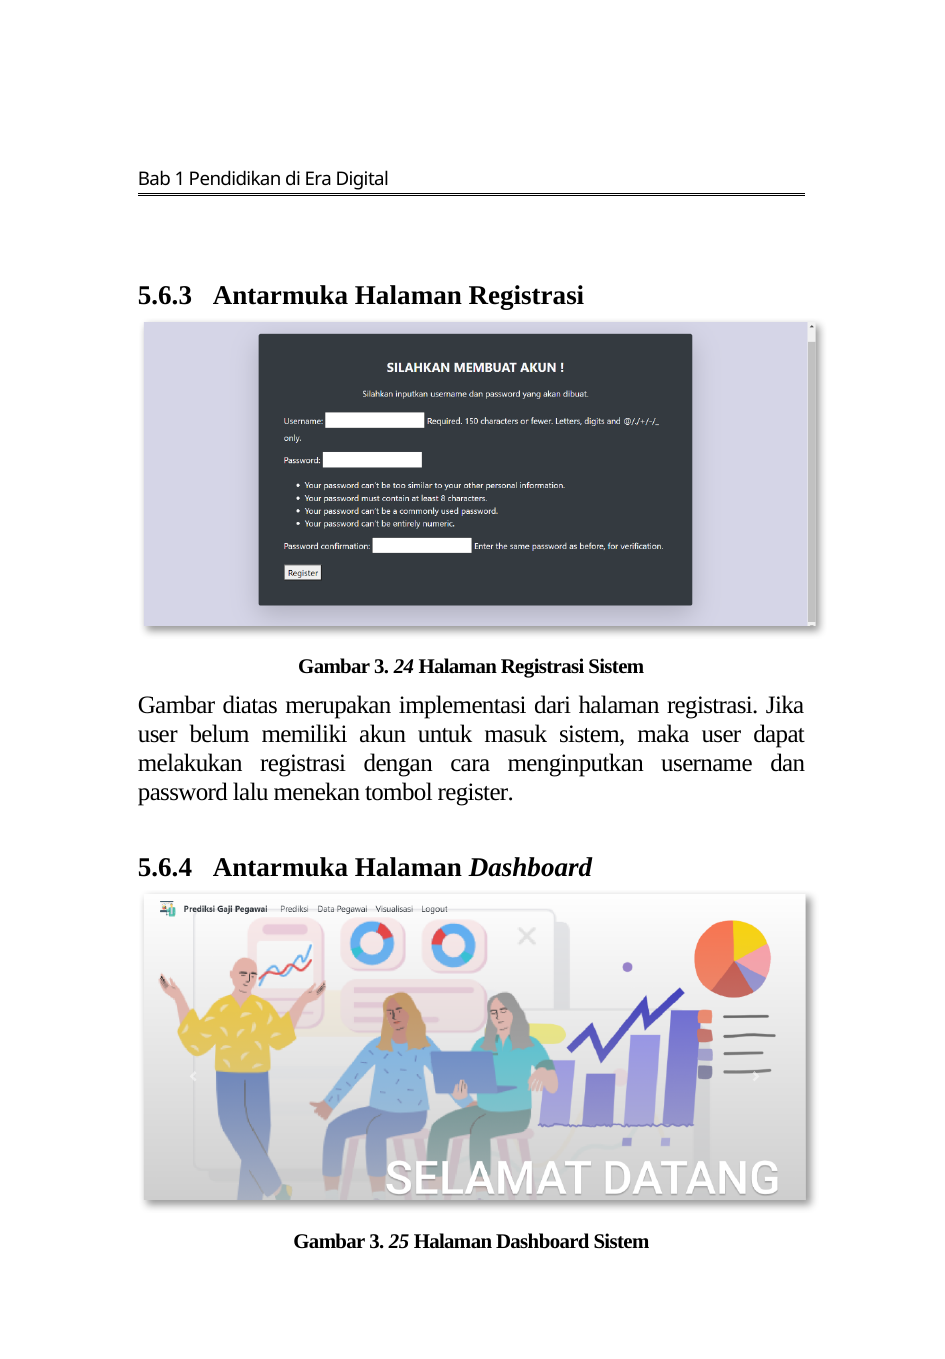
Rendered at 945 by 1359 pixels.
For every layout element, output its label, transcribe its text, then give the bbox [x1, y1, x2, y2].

text Gambar diatas merupakan implementasi dari halaman registrasi. Jika user belum memiliki akun untuk masuk sistem, maka user dapat melakukan registrasi dengan cara menginputkan username dan password lalu menekan tombol register. [138, 691, 805, 806]
subtitle Antarmuka Halaman Dashboard [138, 851, 805, 882]
subtitle Antarmuka Halaman Registrasi [138, 279, 805, 310]
picture [143, 894, 806, 1200]
picture [143, 322, 816, 626]
